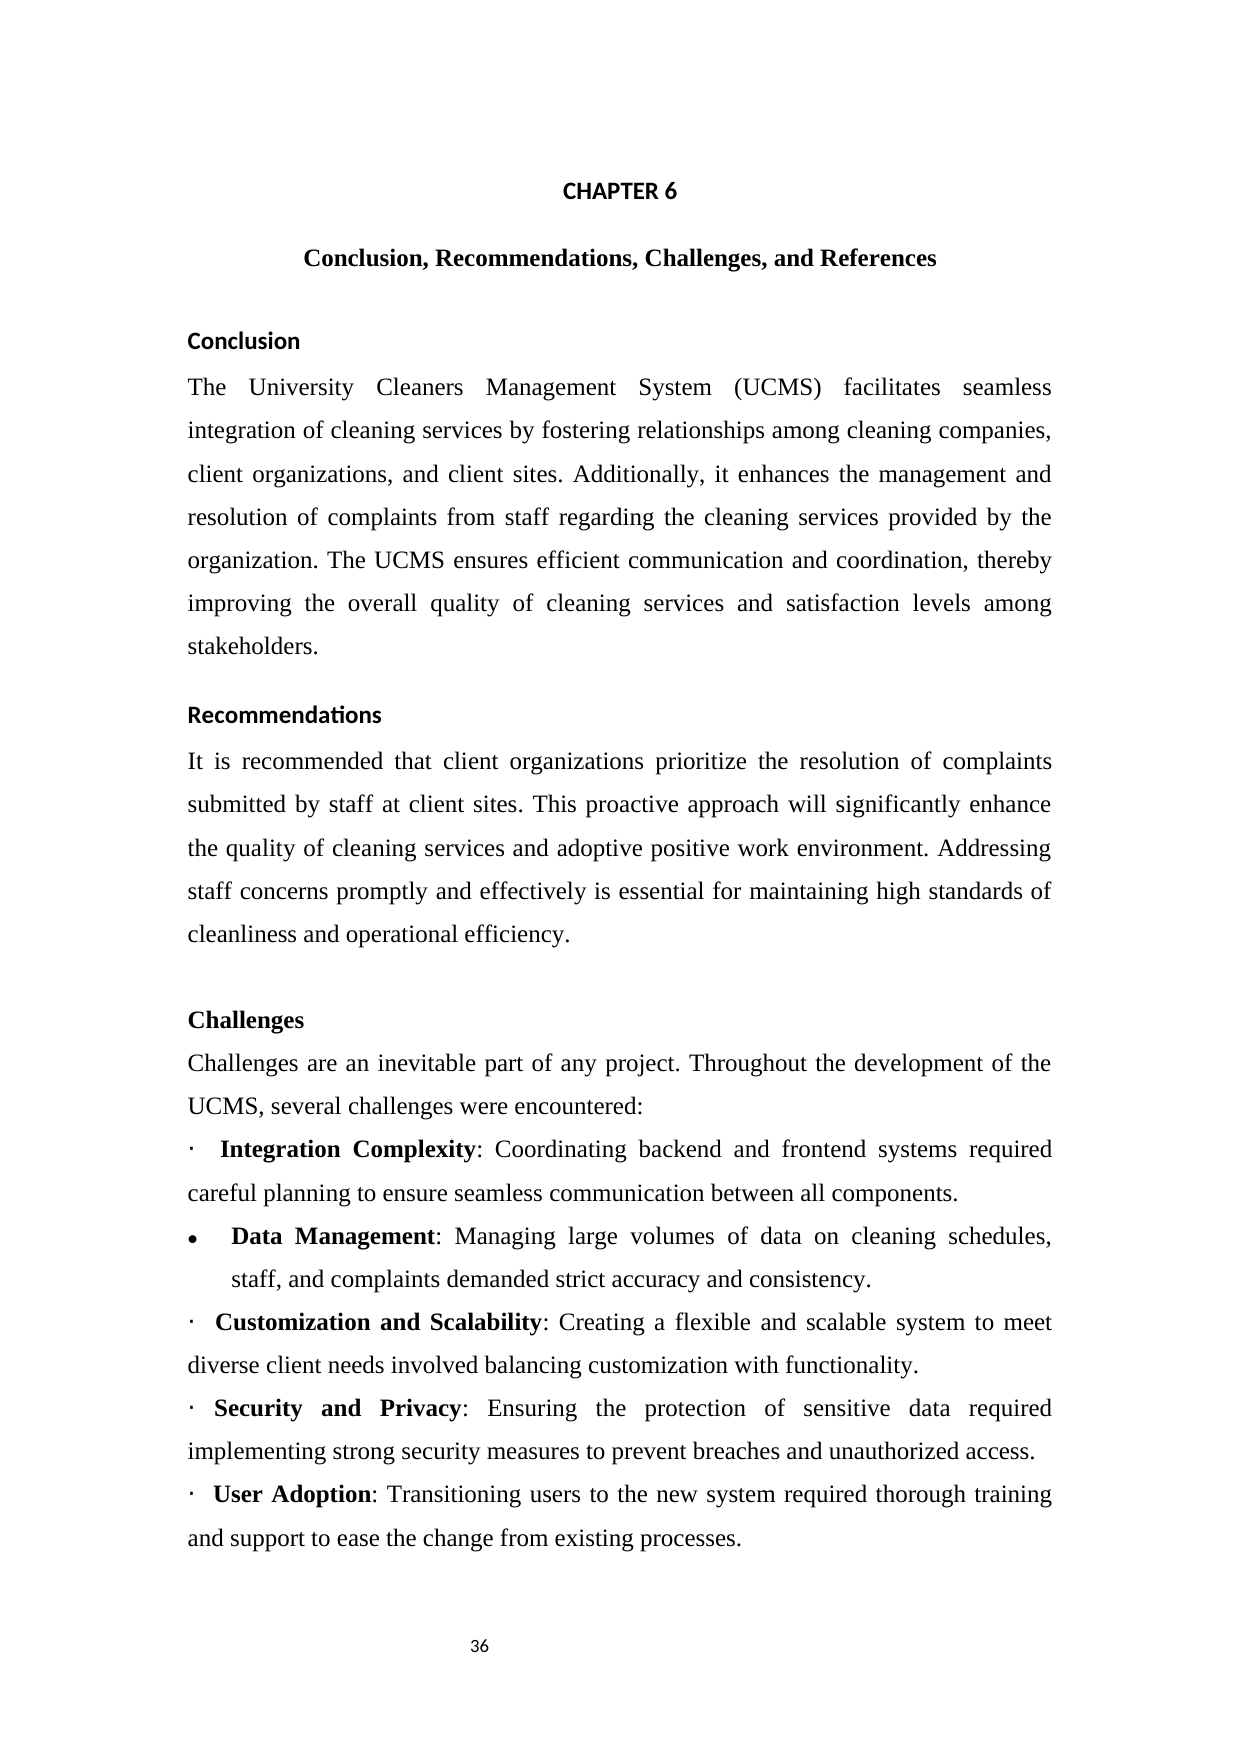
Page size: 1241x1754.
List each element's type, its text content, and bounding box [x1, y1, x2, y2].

text It is recommended that client organizations prioritize the resolution of complaints submitted by staff at client sites. This proactive approach will significantly enhance the quality of cleaning services and adoptive positive work environment. Addressing staff concerns promptly and effectively is essential for maintaining high standards of cleanliness and operational efficiency. [187, 746, 1053, 948]
text · Customization and Scalability: Creating a flexible and scalable system to meet diverse client needs involved balancing customization with functionality. [187, 1307, 1053, 1379]
text Challenges [187, 1005, 1053, 1034]
text · Security and Privacy: Ensuring the protection of sensitive data required implementing strong security measures to prevent breaches and unauthorized access. [187, 1393, 1053, 1465]
subtitle CHAPTER 6 [187, 175, 1053, 206]
text · Integration Complexity: Coordinating backend and frontend systems required careful planning to ensure seamless communication between all components. [187, 1134, 1053, 1206]
list Data Management: Managing large volumes of data on cleaning schedules, staff, and complaints demanded strict accuracy and consistency. [187, 1221, 1053, 1293]
text Conclusion, Recommendations, Challenges, and References [187, 243, 1053, 271]
text Challenges are an inevitable part of any project. Throughout the development of the UCMS, several challenges were encountered: [187, 1048, 1053, 1120]
subtitle Conclusion [187, 325, 1053, 356]
text · User Adoption: Transitioning users to the new system required thorough training and support to ease the change from existing processes. [187, 1479, 1053, 1551]
subtitle Recommendations [187, 699, 1053, 730]
text The University Cleaners Management System (UCMS) facilitates seamless integration of cleaning services by fostering relationships among cleaning companies, client organizations, and client sites. Additionally, it enhances the management and resolution of complaints from staff regarding the cleaning services provided by the organization. The UCMS ensures efficient communication and coordination, thereby improving the overall quality of cleaning services and satisfaction levels among stakeholders. [187, 372, 1053, 660]
